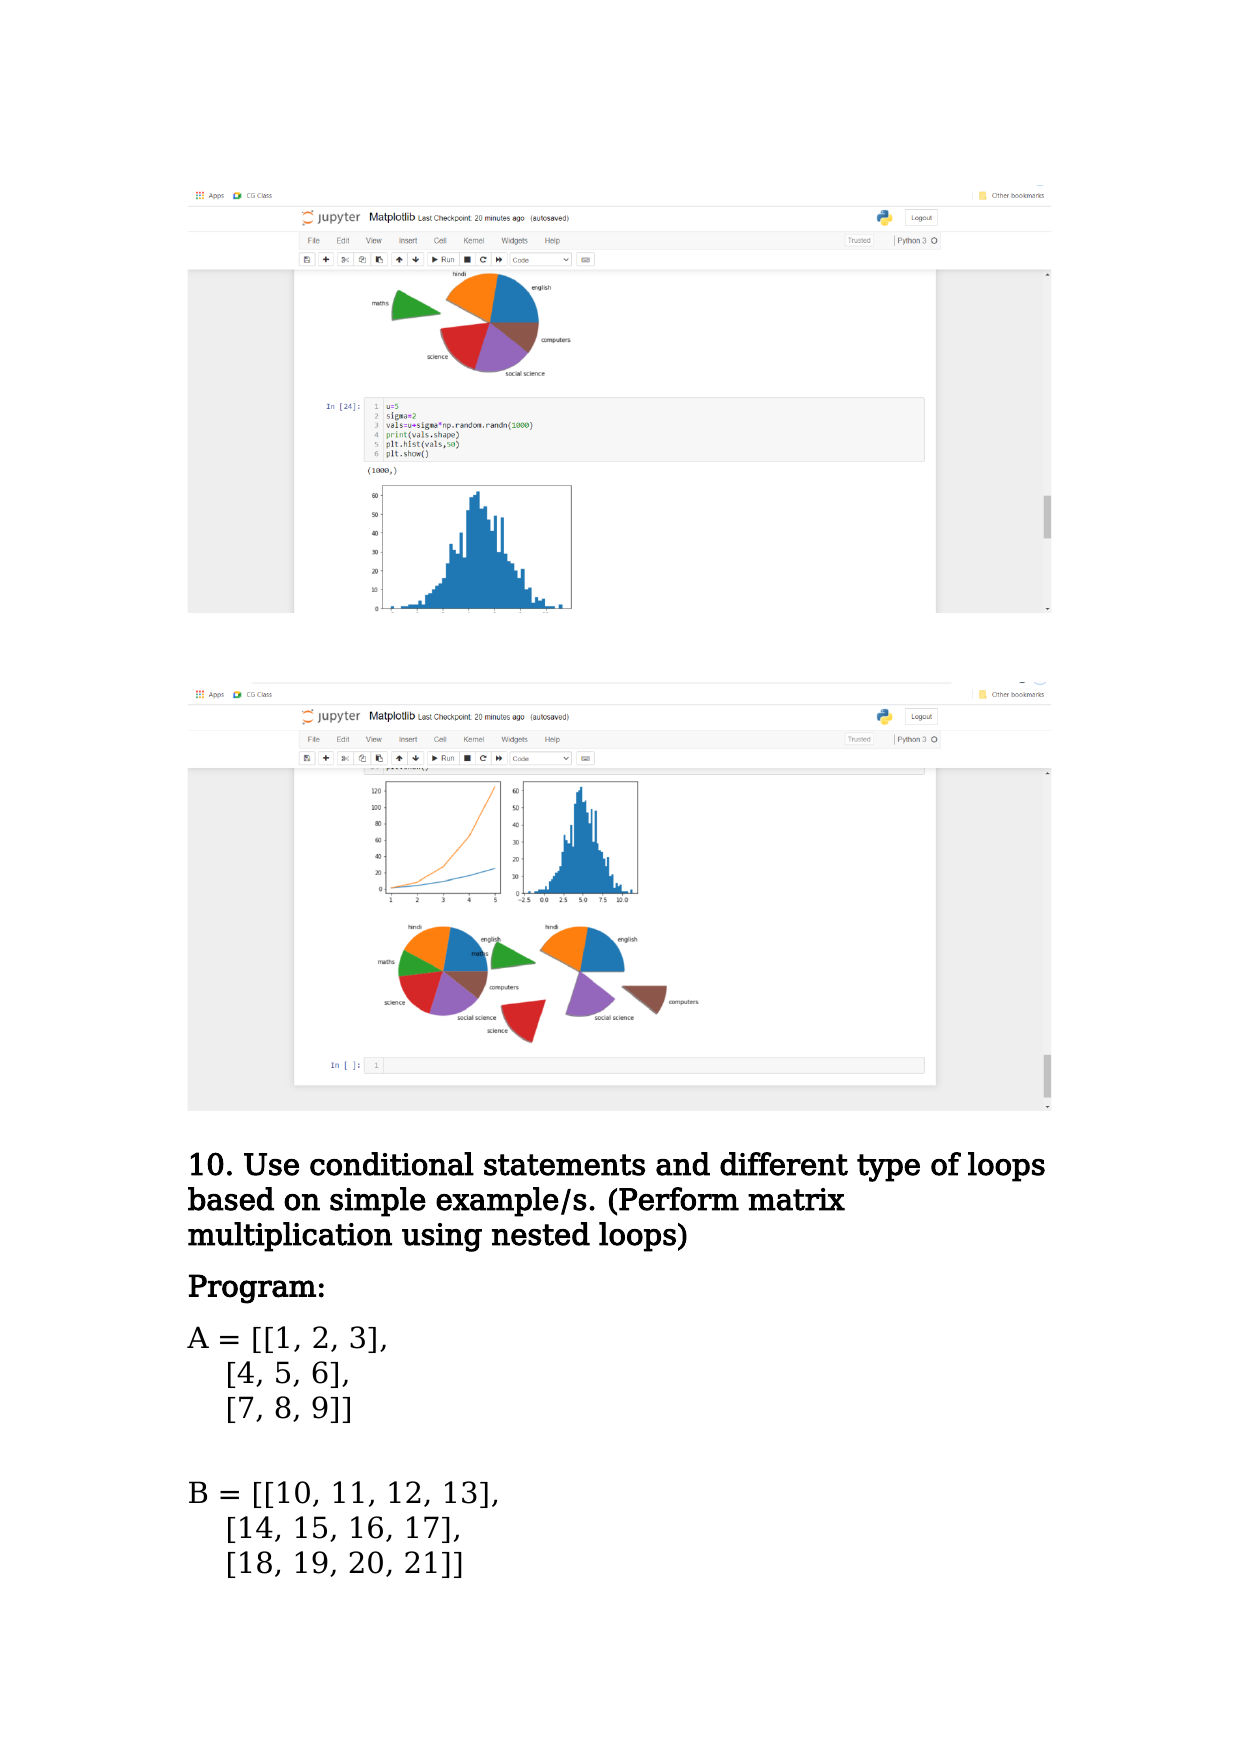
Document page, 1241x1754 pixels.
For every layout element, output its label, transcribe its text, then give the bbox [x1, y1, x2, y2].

text [7, 8, 9]] [187, 1389, 1053, 1424]
text B = [[10, 11, 12, 13], [187, 1475, 1053, 1510]
text [14, 15, 16, 17], [187, 1510, 1053, 1545]
text A = [[1, 2, 3], [187, 1319, 1053, 1354]
picture [187, 682, 1052, 1111]
text [4, 5, 6], [187, 1354, 1053, 1389]
picture [187, 185, 1052, 613]
text [18, 19, 20, 21]] [187, 1545, 1053, 1580]
list Use conditional statements and different type of loops based on simple example/s. (Perform matrix multiplication using nested loops) [187, 1146, 1053, 1251]
text Program: [187, 1267, 1053, 1302]
